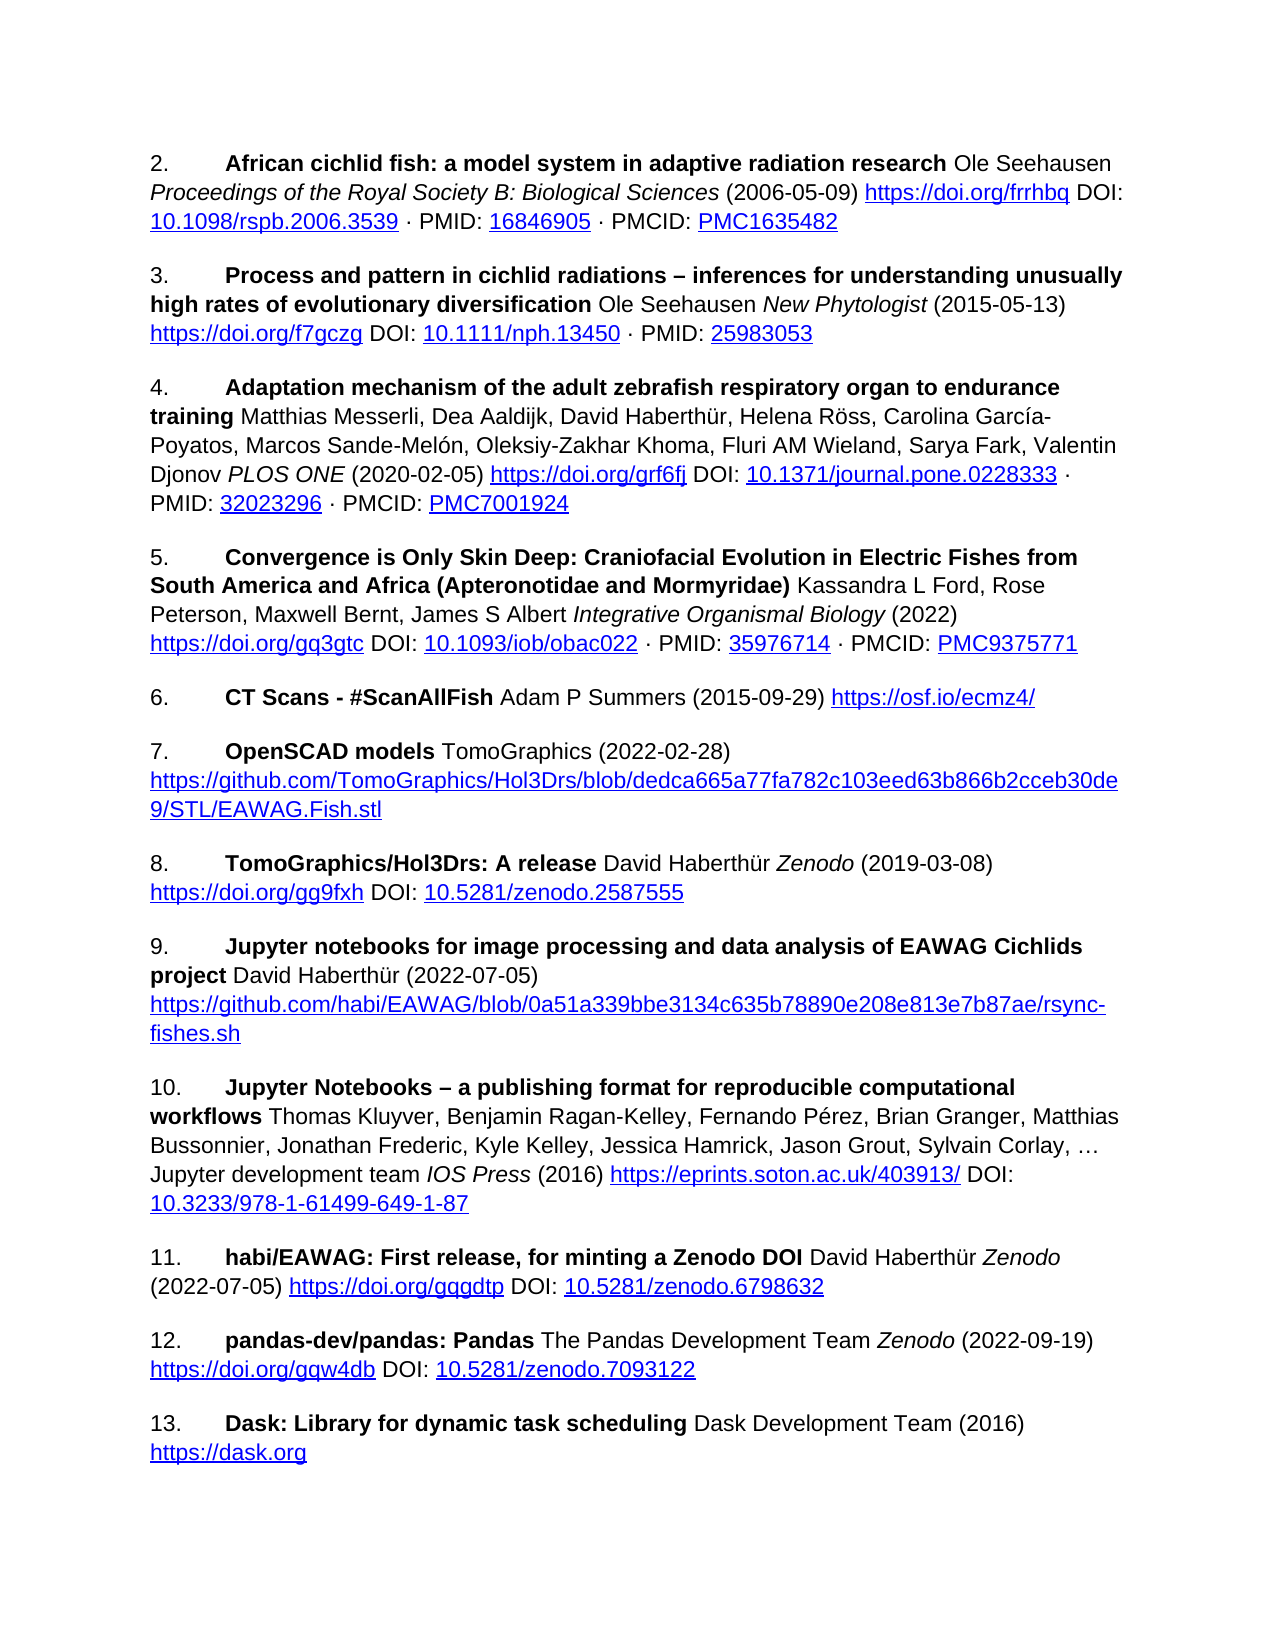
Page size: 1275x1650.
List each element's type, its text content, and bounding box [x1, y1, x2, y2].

text 7. OpenSCAD models TomoGraphics (2022-02-28) https://github.com/TomoGraphics/Hol3Drs/blob/dedca665a77fa782c103eed63b866b2cceb30de9/STL/EAWAG.Fish.stl [150, 738, 1125, 823]
text 8. TomoGraphics/Hol3Drs: A release David Haberthür Zenodo (2019-03-08) https://doi.org/gg9fxh DOI: 10.5281/zenodo.2587555 [150, 850, 1125, 906]
text 13. Dask: Library for dynamic task scheduling Dask Development Team (2016) https://dask.org [150, 1409, 1125, 1465]
text 3. Process and pattern in cichlid radiations – inferences for understanding unusually high rates of evolutionary diversification Ole Seehausen New Phytologist (2015-05-13) https://doi.org/f7gczg DOI: 10.1111/nph.13450 · PMID: 25983053 [150, 262, 1125, 346]
text 2. African cichlid fish: a model system in adaptive radiation research Ole Seehausen Proceedings of the Royal Society B: Biological Sciences (2006-05-09) https://doi.org/frrhbq DOI: 10.1098/rspb.2006.3539 · PMID: 16846905 · PMCID: PMC1635482 [150, 150, 1125, 234]
text 6. CT Scans - #ScanAllFish Adam P Summers (2015-09-29) https://osf.io/ecmz4/ [150, 684, 1125, 711]
text 11. habi/EAWAG: First release, for minting a Zenodo DOI David Haberthür Zenodo (2022-07-05) https://doi.org/gqgdtp DOI: 10.5281/zenodo.6798632 [150, 1244, 1125, 1299]
text 10. Jupyter Notebooks – a publishing format for reproducible computational workflows Thomas Kluyver, Benjamin Ragan-Kelley, Fernando Pérez, Brian Granger, Matthias Bussonnier, Jonathan Frederic, Kyle Kelley, Jessica Hamrick, Jason Grout, Sylvain Corlay, … Jupyter development team IOS Press (2016) https://eprints.soton.ac.uk/403913/ DOI: 10.3233/978-1-61499-649-1-87 [150, 1074, 1125, 1216]
text 5. Convergence is Only Skin Deep: Craniofacial Evolution in Electric Fishes from South America and Africa (Apteronotidae and Mormyridae) Kassandra L Ford, Rose Peterson, Maxwell Bernt, James S Albert Integrative Organismal Biology (2022) https://doi.org/gq3gtc DOI: 10.1093/iob/obac022 · PMID: 35976714 · PMCID: PMC9375771 [150, 543, 1125, 657]
text 4. Adaptation mechanism of the adult zebrafish respiratory organ to endurance training Matthias Messerli, Dea Aaldijk, David Haberthür, Helena Röss, Carolina García-Poyatos, Marcos Sande-Melón, Oleksiy-Zakhar Khoma, Fluri AM Wieland, Sarya Fark, Valentin Djonov PLOS ONE (2020-02-05) https://doi.org/grf6fj DOI: 10.1371/journal.pone.0228333 · PMID: 32023296 · PMCID: PMC7001924 [150, 374, 1125, 516]
text 9. Jupyter notebooks for image processing and data analysis of EAWAG Cichlids project David Haberthür (2022-07-05) https://github.com/habi/EAWAG/blob/0a51a339bbe3134c635b78890e208e813e7b87ae/rsync-fishes.sh [150, 933, 1125, 1046]
text 12. pandas-dev/pandas: Pandas The Pandas Development Team Zenodo (2022-09-19) https://doi.org/gqw4db DOI: 10.5281/zenodo.7093122 [150, 1327, 1125, 1382]
